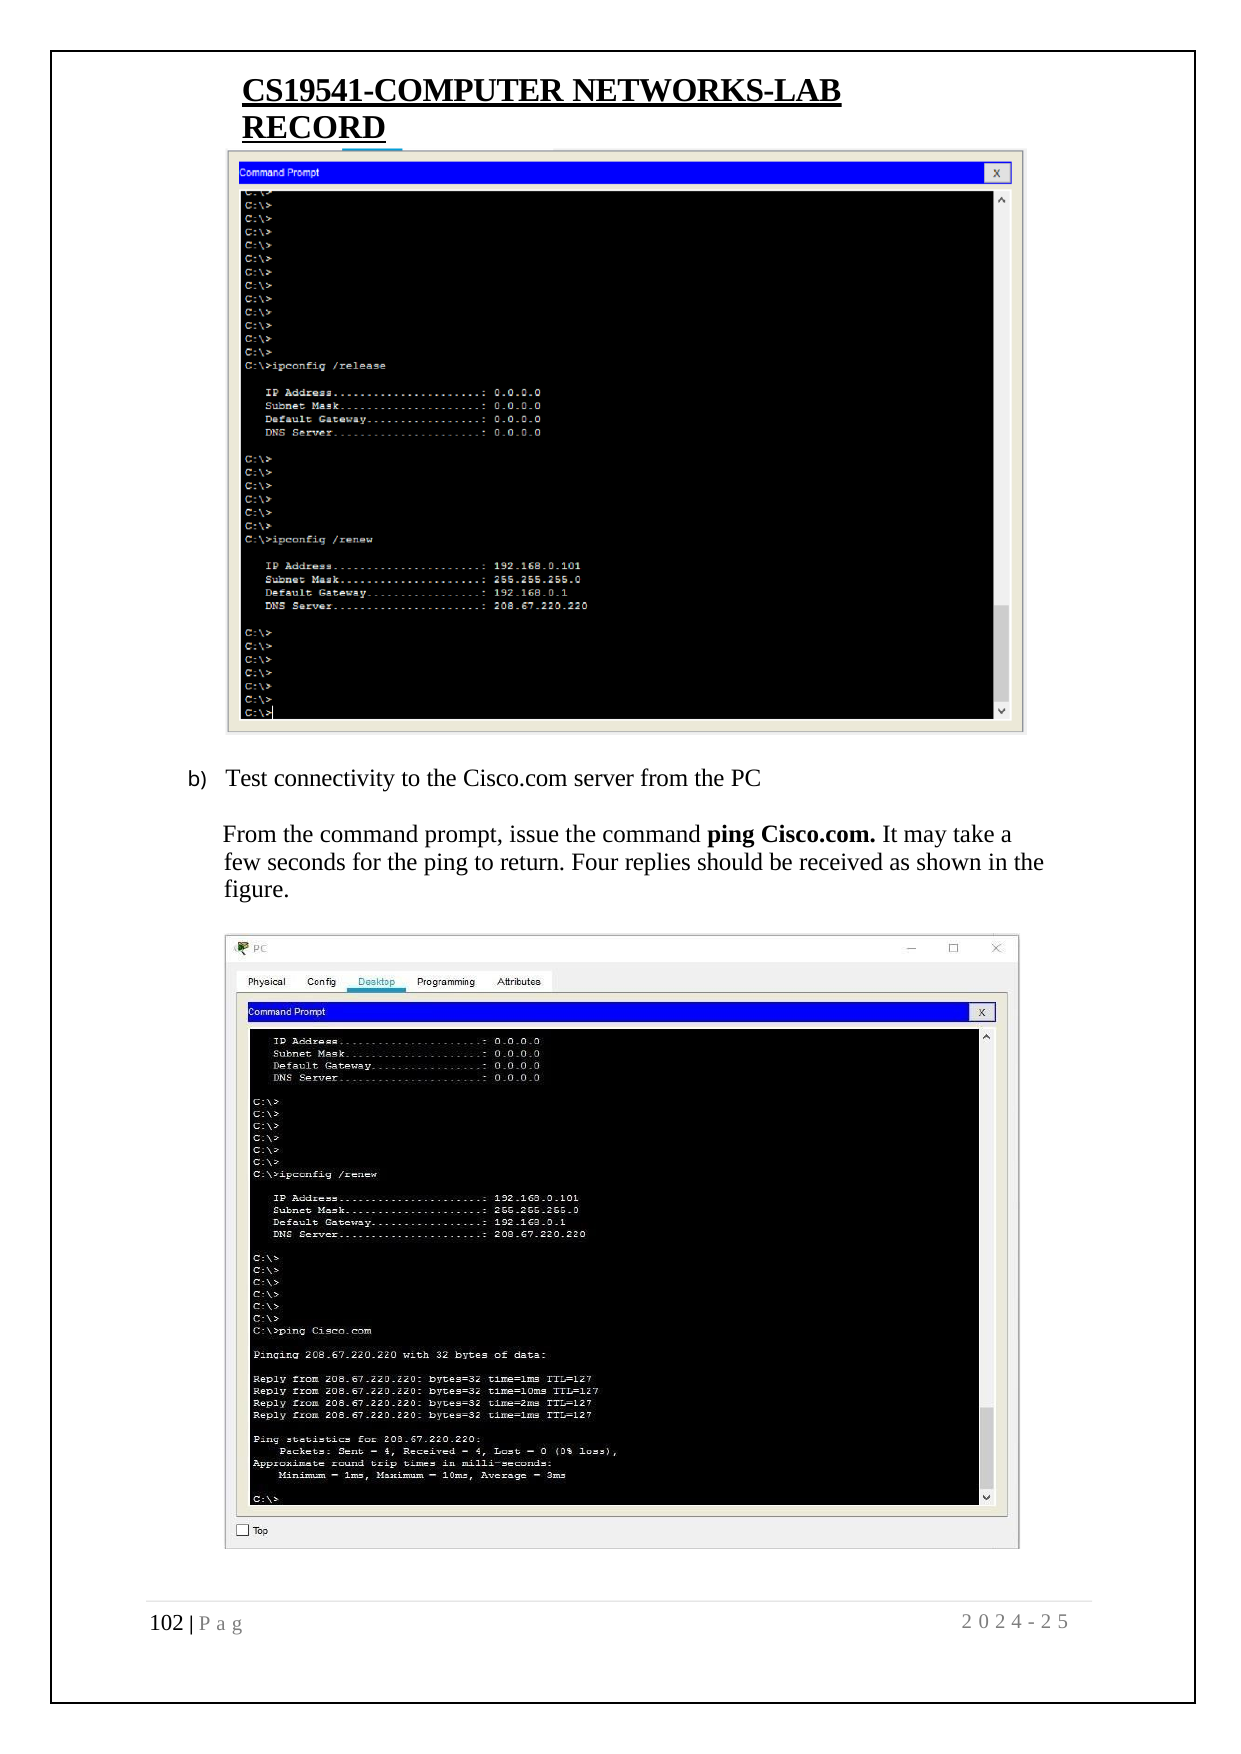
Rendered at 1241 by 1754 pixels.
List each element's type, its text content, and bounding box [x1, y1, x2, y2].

list Test connectivity to the Cisco.com server from the PC [187, 763, 1194, 792]
picture [223, 933, 1021, 1549]
picture [225, 148, 1027, 735]
text From the command prompt, issue the command ping Cisco.com. It may take a few seconds for the ping to return. Four replies should be received as shown in the figure. [222, 821, 1047, 903]
